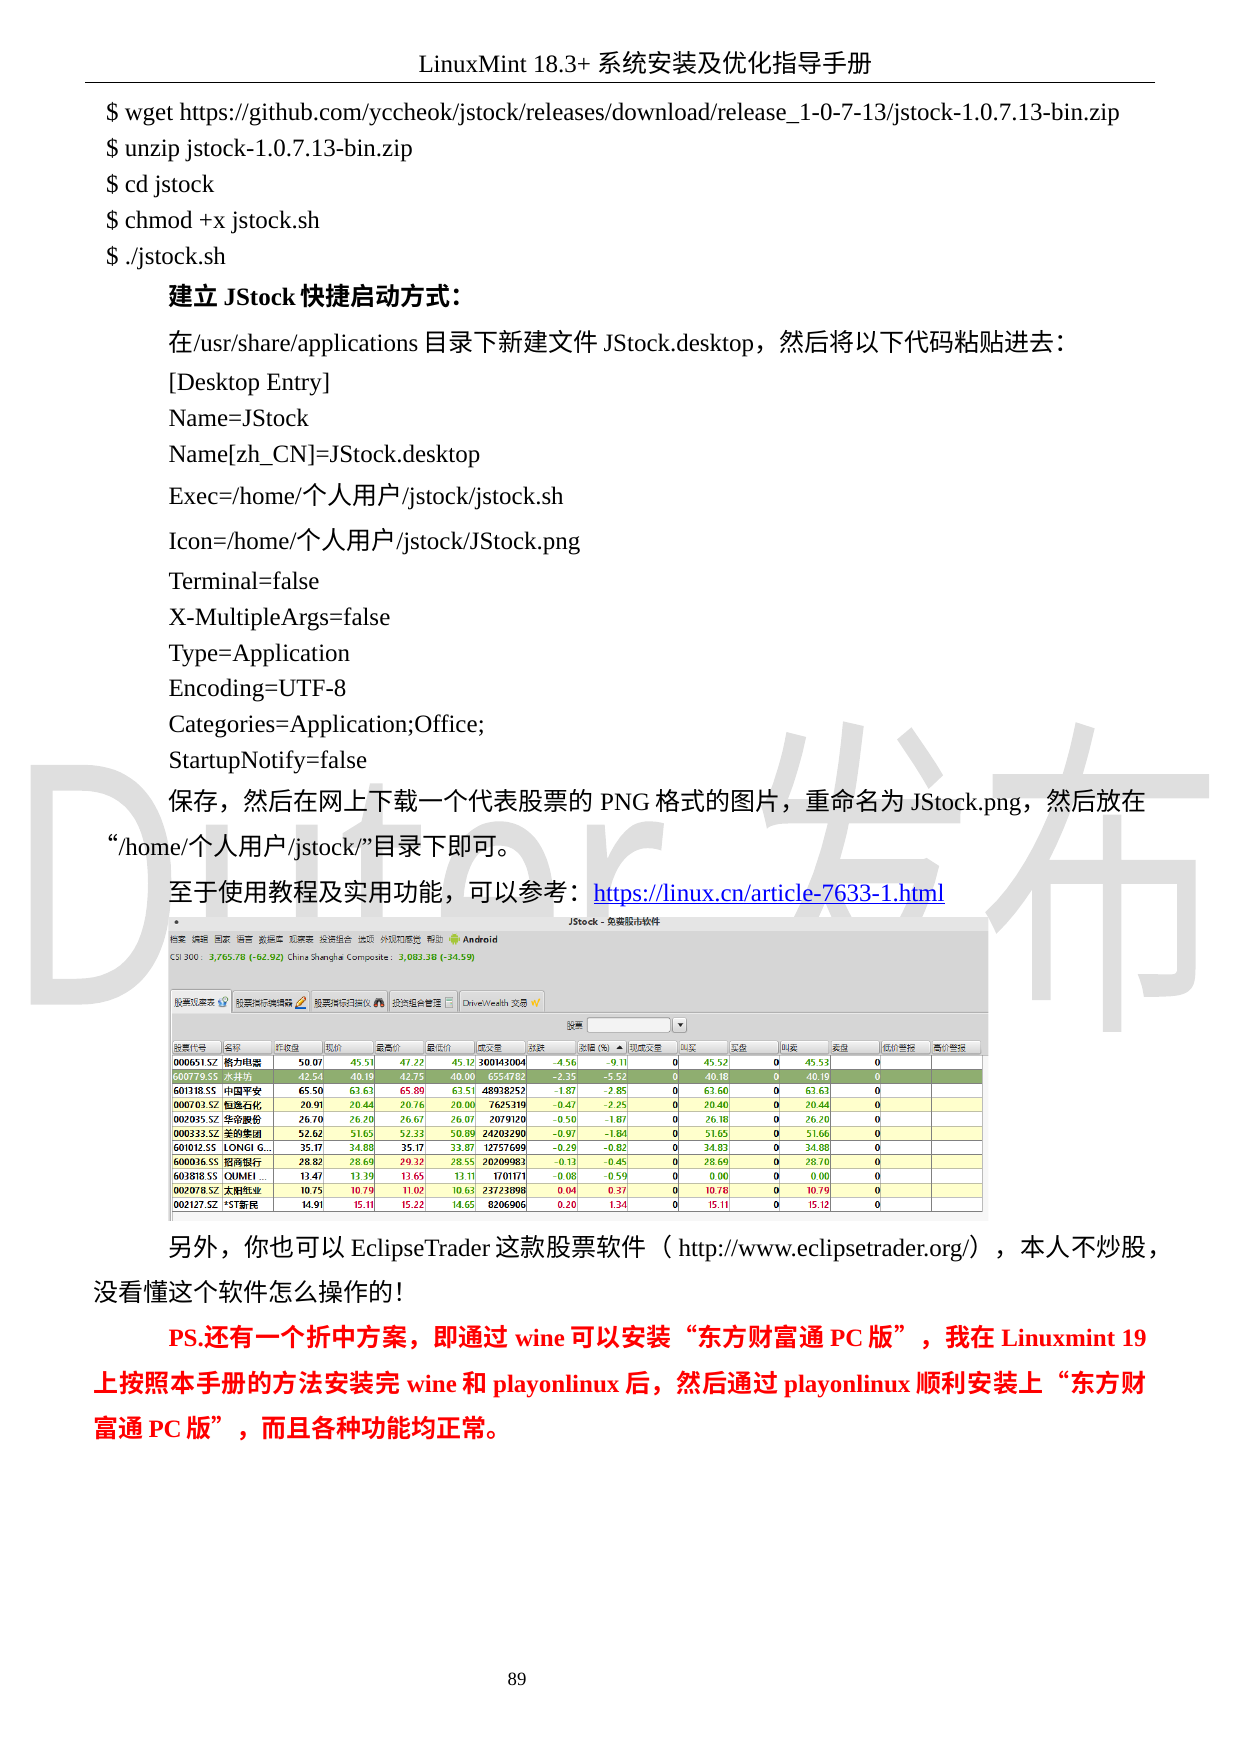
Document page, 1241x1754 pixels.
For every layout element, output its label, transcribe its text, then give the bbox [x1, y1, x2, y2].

text StartupNotify=false [93, 745, 1147, 774]
text $ cd jstock [93, 169, 1147, 198]
text Encoding=UTF-8 [93, 673, 1147, 702]
text 保存，然后在网上下载一个代表股票的PNG格式的图片，重命名为JStock.png，然后放在“/home/个人用户/jstock/”目录下即可。 [93, 781, 1147, 863]
text Icon=/home/个人用户/jstock/JStock.png [93, 520, 1147, 557]
text $ unzip jstock-1.0.7.13-bin.zip [93, 133, 1147, 162]
text 建立JStock快捷启动方式： [93, 277, 1147, 313]
text Terminal=false [93, 566, 1147, 594]
text Name=JStock [93, 403, 1147, 432]
text 在/usr/share/applications目录下新建文件JStock.desktop，然后将以下代码粘贴进去： [93, 322, 1147, 358]
text [Desktop Entry] [93, 367, 1147, 396]
text PS.还有一个折中方案，即通过wine可以安装“东方财富通PC版”，我在Linuxmint 19上按照本手册的方法安装完wine和playonlinux后，然后通过playonlinux顺利安装上“东方财富通PC版”，而且各种功能均正常。 [93, 1318, 1147, 1445]
text X-MultipleArgs=false [93, 602, 1147, 630]
text $ chmod +x jstock.sh [93, 205, 1147, 233]
text Name[zh_CN]=JStock.desktop [93, 439, 1147, 468]
text Categories=Application;Office; [93, 709, 1147, 738]
text $ ./jstock.sh [93, 241, 1147, 269]
text Type=Application [93, 638, 1147, 666]
text Exec=/home/个人用户/jstock/jstock.sh [93, 475, 1147, 511]
text 另外，你也可以EclipseTrader这款股票软件（ http://www.eclipsetrader.org/），本人不炒股，没看懂这个软件怎么操作的！ [93, 1227, 1147, 1309]
picture [168, 917, 989, 1221]
text 至于使用教程及实用功能，可以参考：https://linux.cn/article-7633-1.html [93, 872, 1147, 908]
text $ wget https://github.com/yccheok/jstock/releases/download/release_1-0-7-13/jstock-1.0.7.13-bin.zip [93, 97, 1147, 126]
